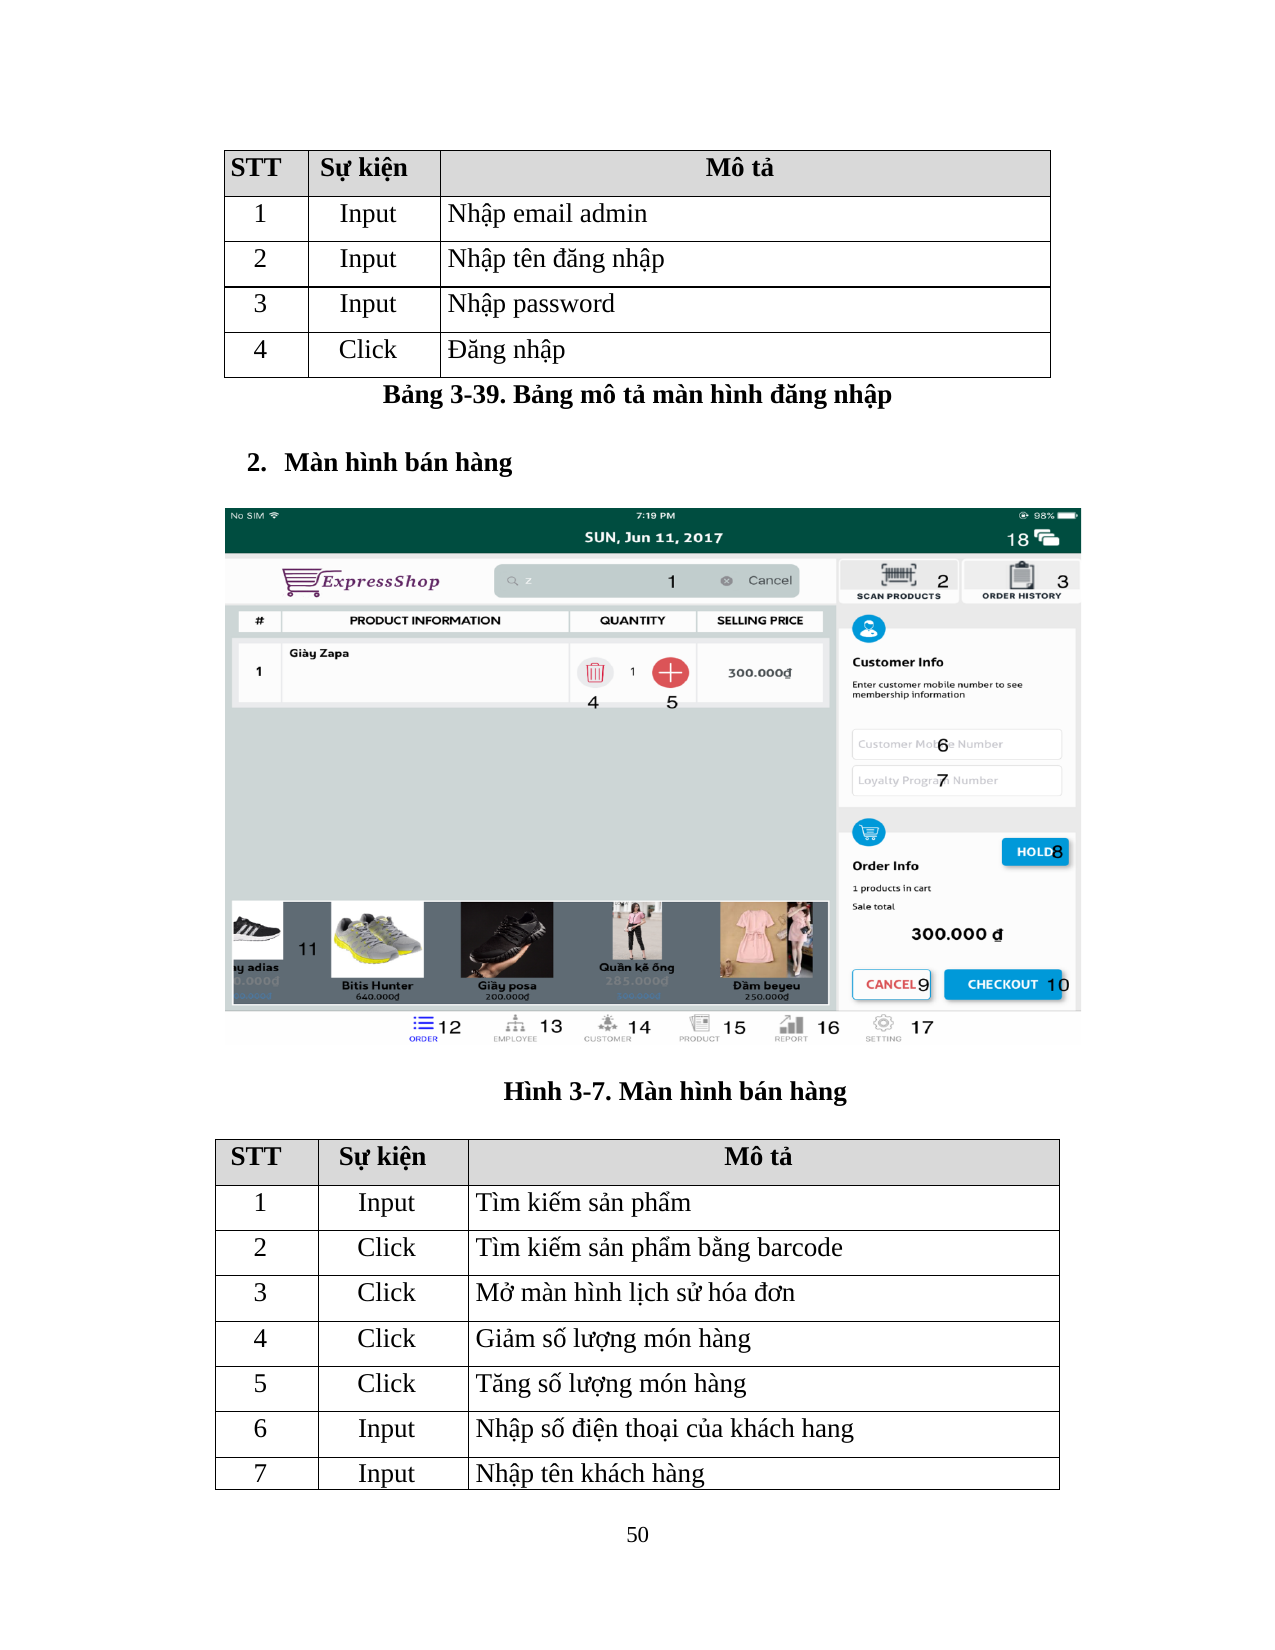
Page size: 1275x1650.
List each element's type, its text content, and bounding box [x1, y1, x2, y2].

table_cell Nhập email admin [441, 197, 1050, 241]
table_header Sự kiện [319, 1140, 468, 1185]
table_cell Click [319, 1231, 468, 1275]
table_cell 1 [225, 197, 308, 241]
table_header STT [216, 1140, 318, 1185]
table_cell 5 [216, 1367, 318, 1411]
table_cell Click [319, 1367, 468, 1411]
table_cell 3 [225, 288, 308, 332]
table_cell 4 [216, 1322, 318, 1366]
table_cell Nhập số điện thoại của khách hang [469, 1412, 1059, 1457]
table_cell Nhập tên khách hàng [469, 1458, 1059, 1489]
table_cell Giảm số lượng món hàng [469, 1322, 1059, 1366]
table_header Mô tả [441, 151, 1050, 196]
table_cell Input [309, 242, 440, 286]
table_cell Click [319, 1276, 468, 1321]
table_header Sự kiện [309, 151, 440, 196]
table_cell Nhập tên đăng nhập [441, 242, 1050, 286]
table_cell Input [309, 288, 440, 332]
table_header STT [225, 151, 308, 196]
table_cell Input [309, 197, 440, 241]
table_cell Tìm kiếm sản phẩm [469, 1186, 1059, 1230]
table_cell Mở màn hình lịch sử hóa đơn [469, 1276, 1059, 1321]
table_cell Input [319, 1458, 468, 1489]
table_cell 3 [216, 1276, 318, 1321]
text Hình 3-7. Màn hình bán hàng [225, 1076, 1125, 1107]
table_cell Click [309, 333, 440, 377]
table_cell Input [319, 1412, 468, 1457]
table_cell 1 [216, 1186, 318, 1230]
list Màn hình bán hàng [247, 446, 1125, 477]
table_cell 2 [216, 1231, 318, 1275]
picture [225, 508, 1082, 1045]
table_cell 7 [216, 1458, 318, 1489]
text Bảng 3-39. Bảng mô tả màn hình đăng nhập [150, 378, 1125, 409]
table_cell Click [319, 1322, 468, 1366]
table_cell 2 [225, 242, 308, 286]
table_cell 6 [216, 1412, 318, 1457]
table_cell Nhập password [441, 288, 1050, 332]
table_cell Tăng số lượng món hàng [469, 1367, 1059, 1411]
table_cell Input [319, 1186, 468, 1230]
table_cell Đăng nhập [441, 333, 1050, 377]
table_cell 4 [225, 333, 308, 377]
table_cell Tìm kiếm sản phẩm bằng barcode [469, 1231, 1059, 1275]
table_header Mô tả [469, 1140, 1059, 1185]
